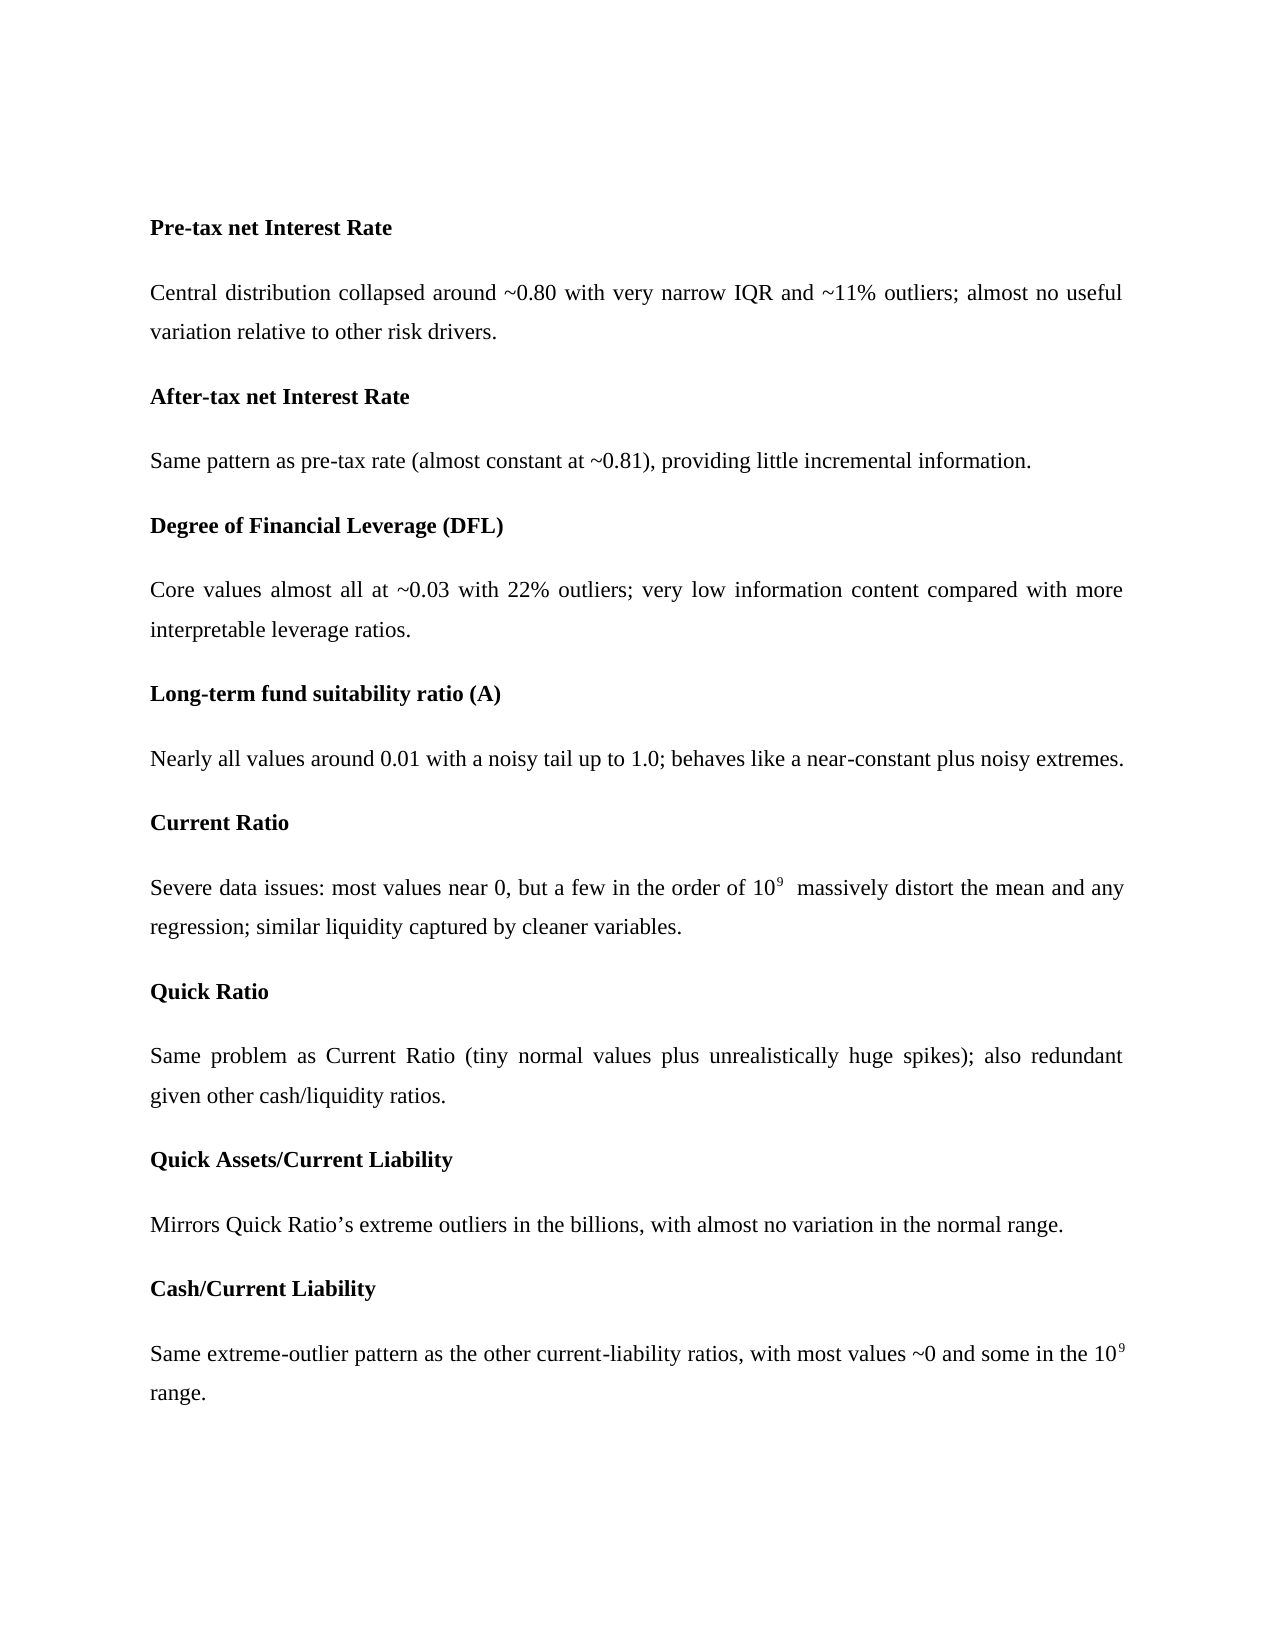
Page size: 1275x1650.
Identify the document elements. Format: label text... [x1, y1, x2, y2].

text After-tax net Interest Rate [150, 383, 1125, 409]
text Long-term fund suitability ratio (A) [150, 680, 1125, 707]
text Severe data issues: most values near 0, but a few in the order of 109 massively distort the mean and any regression; similar liquidity captured by cleaner variables. [150, 874, 1125, 939]
text Core values almost all at ~0.03 with 22% outliers; very low information content compared with more interpretable leverage ratios. [150, 576, 1125, 642]
text Same extreme‑outlier pattern as the other current‑liability ratios, with most values ~0 and some in the 109 range. [150, 1339, 1125, 1405]
text Degree of Financial Leverage (DFL) [150, 512, 1125, 538]
text Same pattern as pre‑tax rate (almost constant at ~0.81), providing little incremental information. [150, 447, 1125, 474]
text Same problem as Current Ratio (tiny normal values plus unrealistically huge spikes); also redundant given other cash/liquidity ratios. [150, 1042, 1125, 1108]
text Mirrors Quick Ratio’s extreme outliers in the billions, with almost no variation in the normal range. [150, 1211, 1125, 1237]
text Current Ratio [150, 809, 1125, 836]
text Cash/Current Liability [150, 1275, 1125, 1301]
text Pre-tax net Interest Rate [150, 214, 1125, 241]
text Quick Ratio [150, 978, 1125, 1004]
text Nearly all values around 0.01 with a noisy tail up to 1.0; behaves like a near‑constant plus noisy extremes. [150, 745, 1125, 771]
text Central distribution collapsed around ~0.80 with very narrow IQR and ~11% outliers; almost no useful variation relative to other risk drivers. [150, 279, 1125, 345]
text Quick Assets/Current Liability [150, 1146, 1125, 1172]
